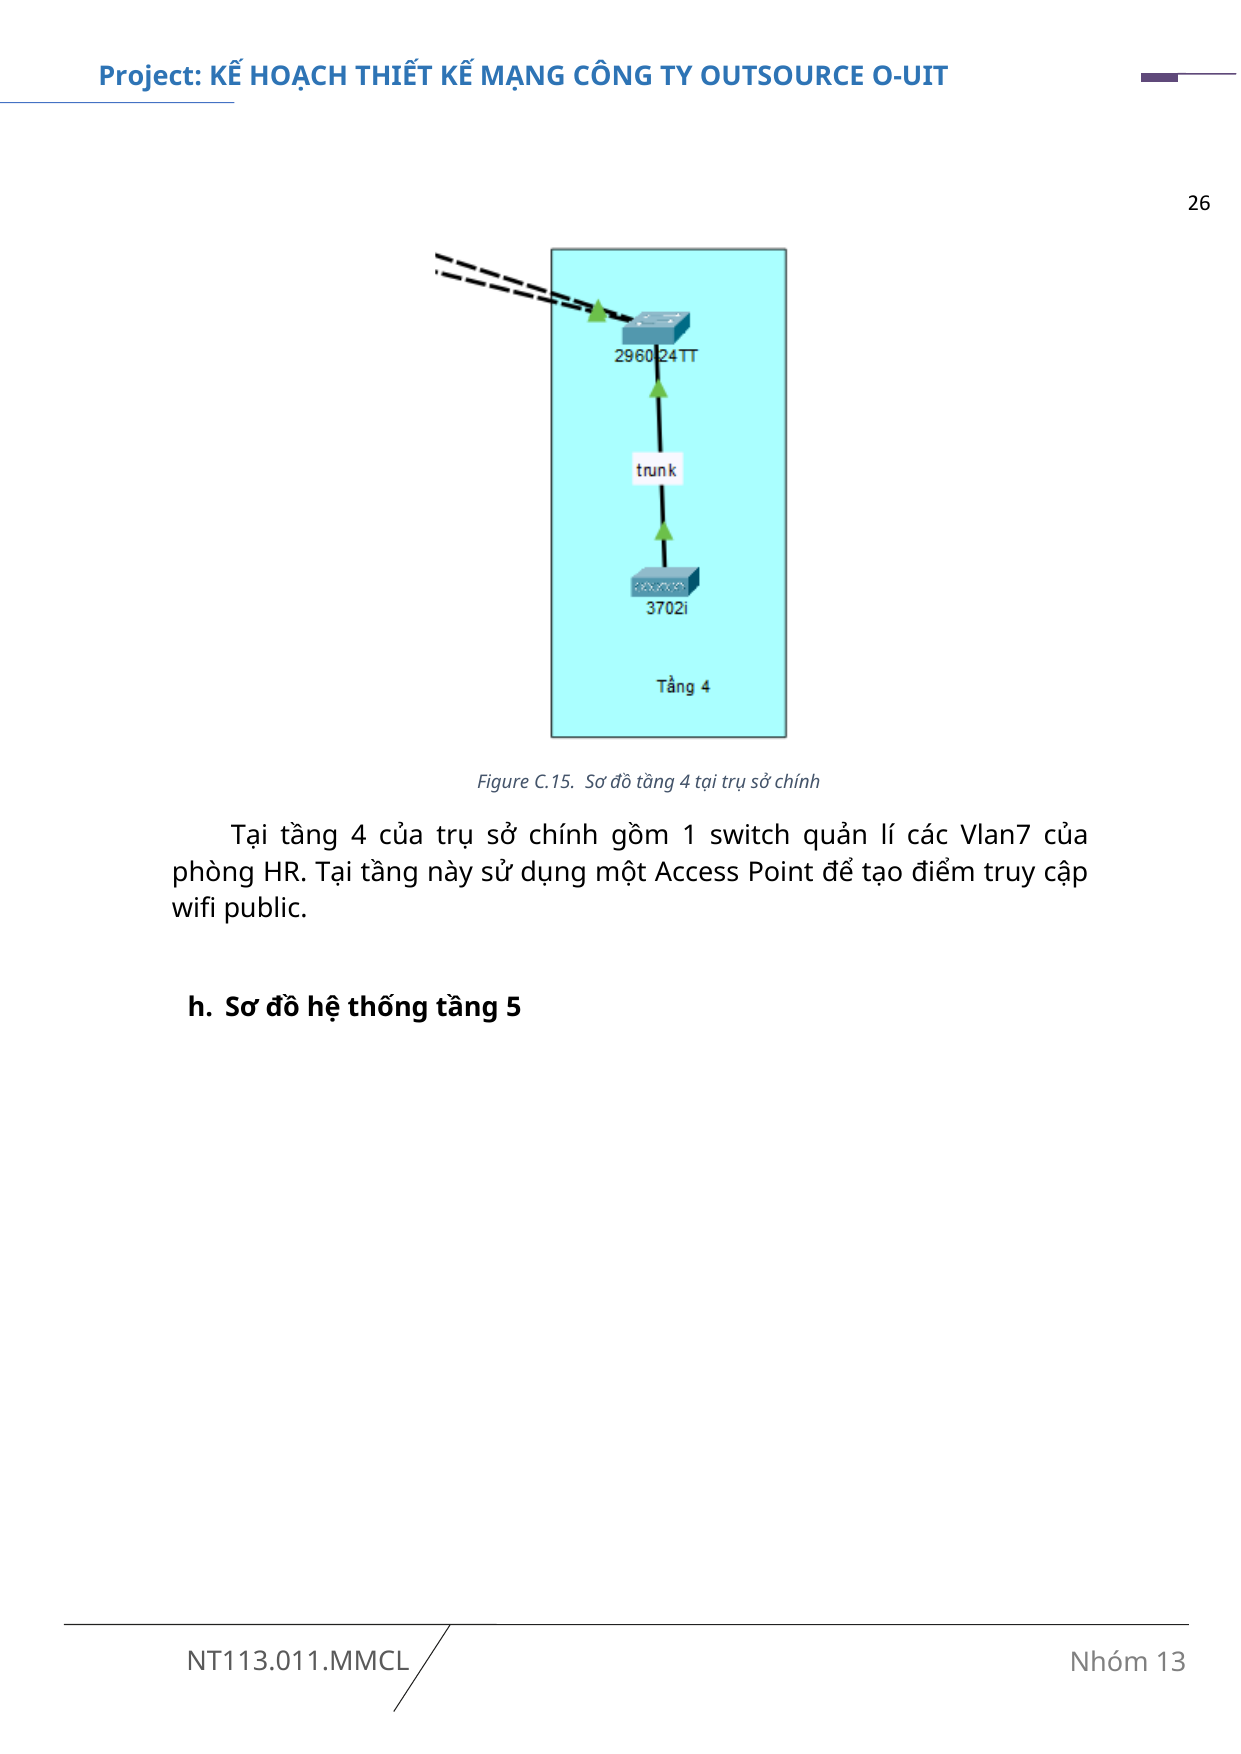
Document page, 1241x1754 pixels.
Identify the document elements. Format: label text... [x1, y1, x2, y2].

list Sơ đồ hệ thống tầng 5 [187, 988, 1090, 1024]
text Tại tầng 4 của trụ sở chính gồm 1 switch quản lí các Vlan7 của phòng HR. Tại tầng này sử dụng một Access Point để tạo điểm truy cập wifi public. [172, 815, 1090, 926]
picture [435, 150, 886, 757]
